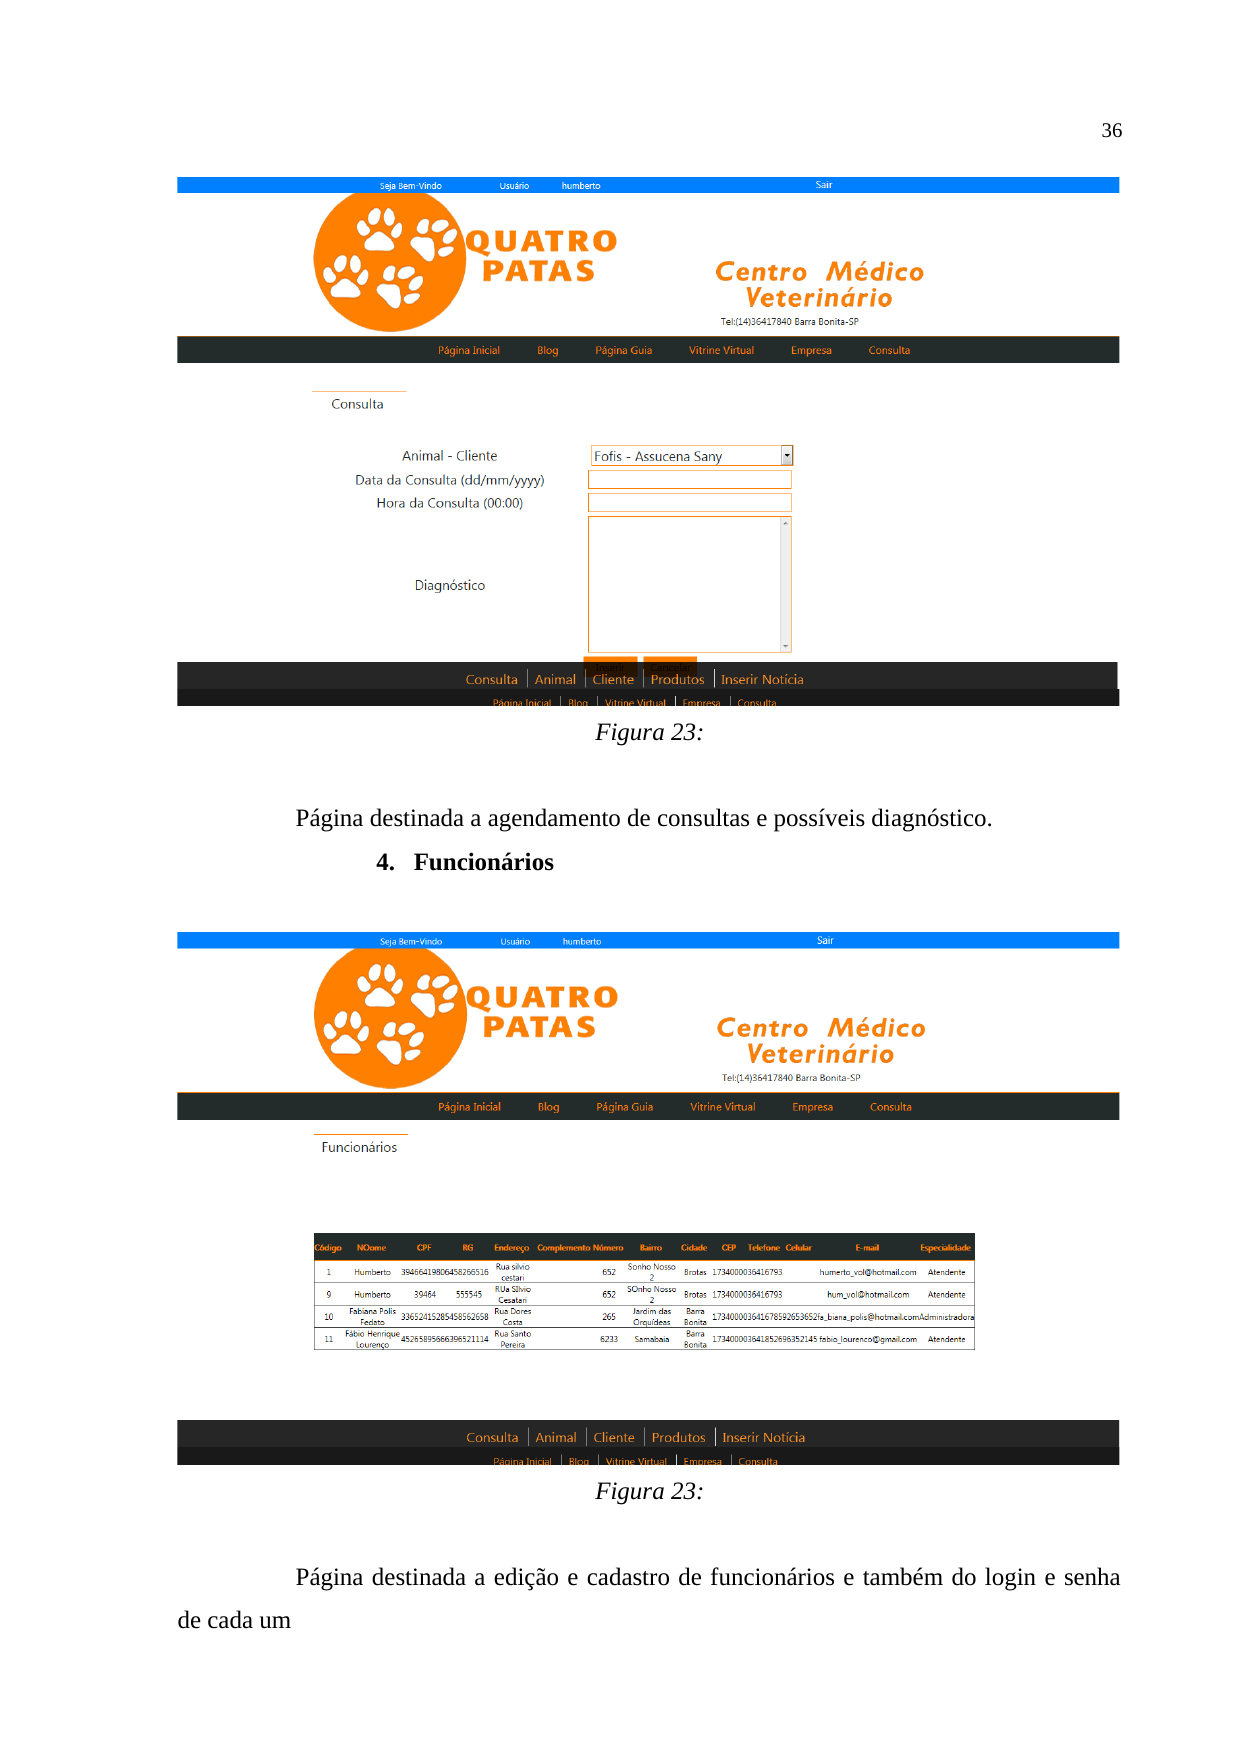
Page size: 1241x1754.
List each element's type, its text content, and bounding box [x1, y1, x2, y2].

text Página destinada a agendamento de consultas e possíveis diagnóstico. [177, 803, 1122, 832]
text Figura 23: [177, 717, 1122, 746]
picture [177, 932, 1120, 1465]
list Funcionários [376, 847, 1122, 875]
text Figura 23: [177, 1476, 1122, 1505]
picture [177, 177, 1120, 706]
text Página destinada a edição e cadastro de funcionários e também do login e senha de cada um [177, 1562, 1122, 1634]
